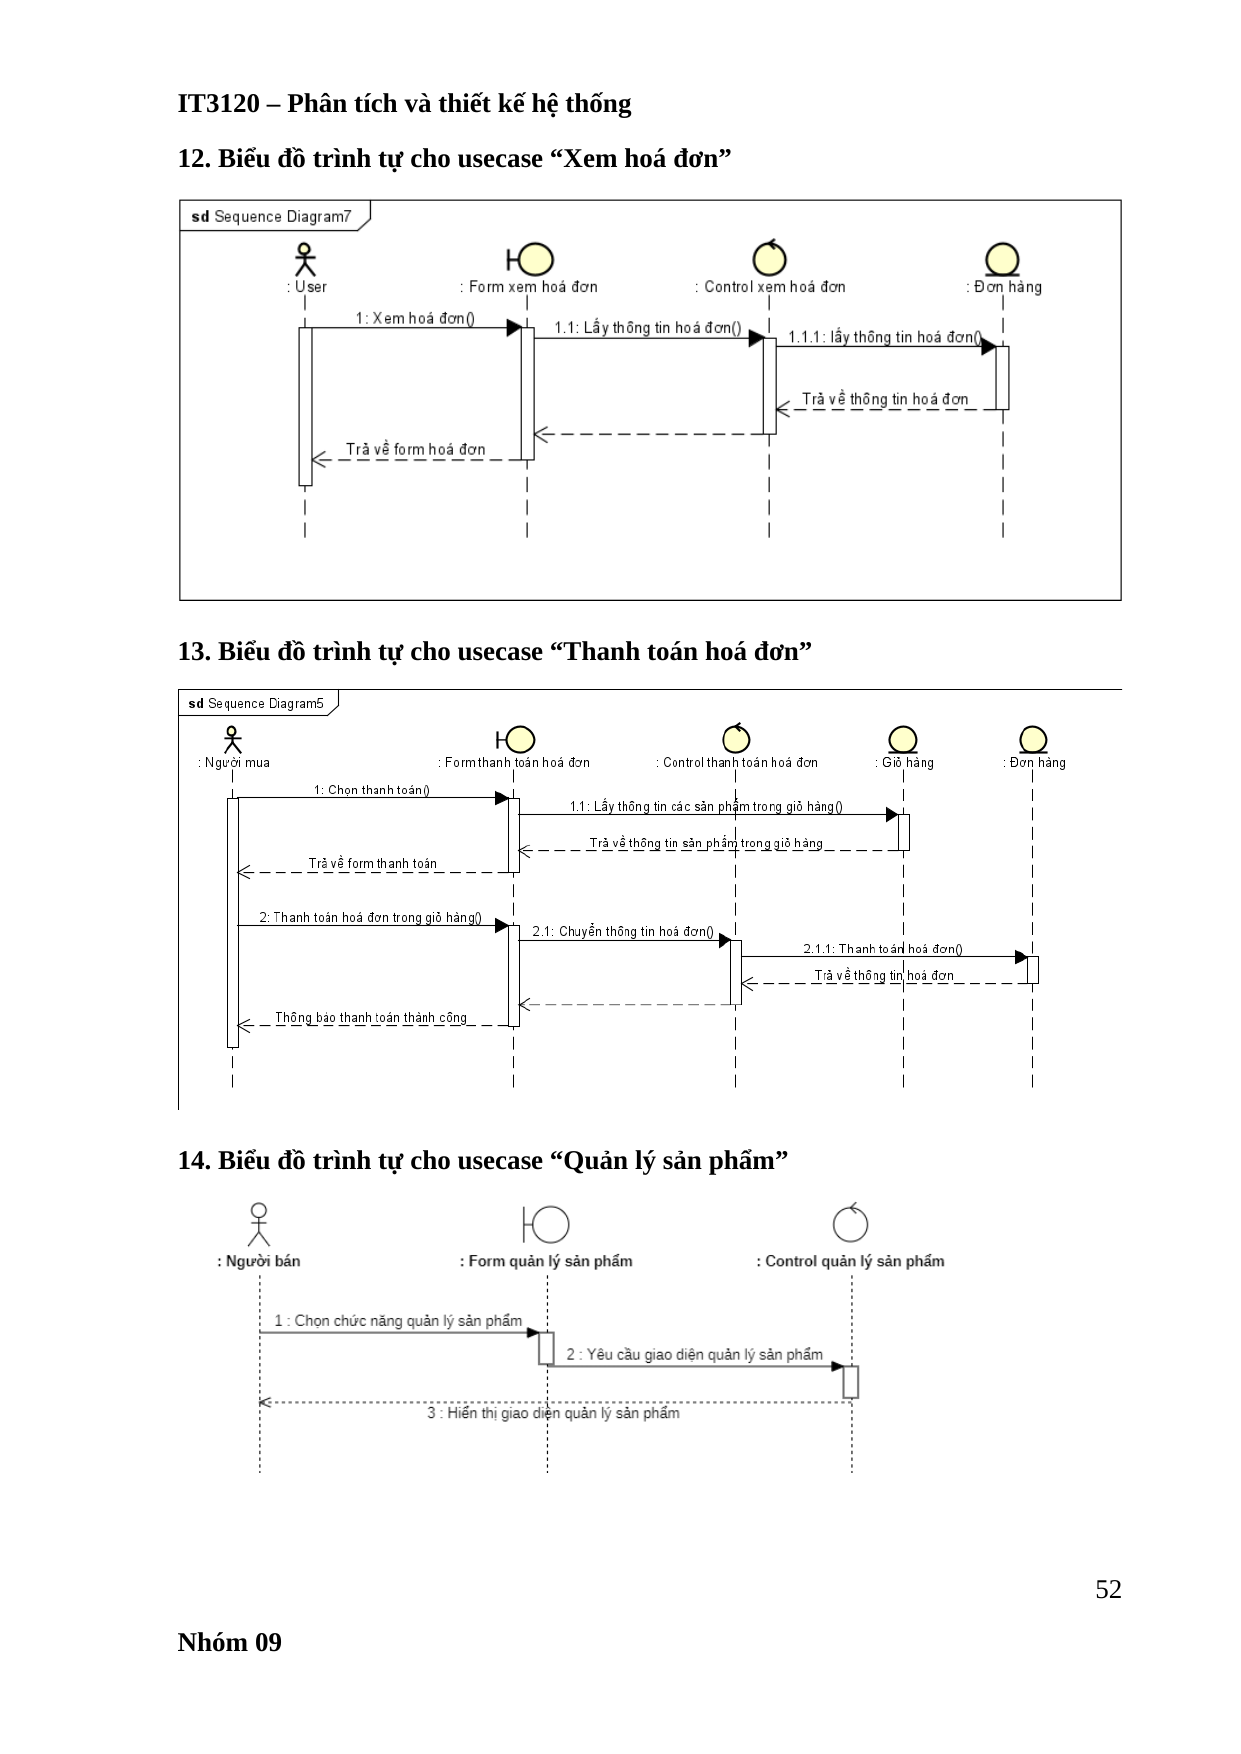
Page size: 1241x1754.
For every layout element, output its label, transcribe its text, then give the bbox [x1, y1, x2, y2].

subtitle 14. Biểu đồ trình tự cho usecase “Quản lý sản phẩm” [177, 1144, 1122, 1175]
subtitle 13. Biểu đồ trình tự cho usecase “Thanh toán hoá đơn” [177, 635, 1122, 666]
picture [177, 687, 1123, 1110]
picture [177, 195, 1123, 601]
subtitle 12. Biểu đồ trình tự cho usecase “Xem hoá đơn” [177, 142, 1122, 174]
picture [177, 1197, 970, 1473]
